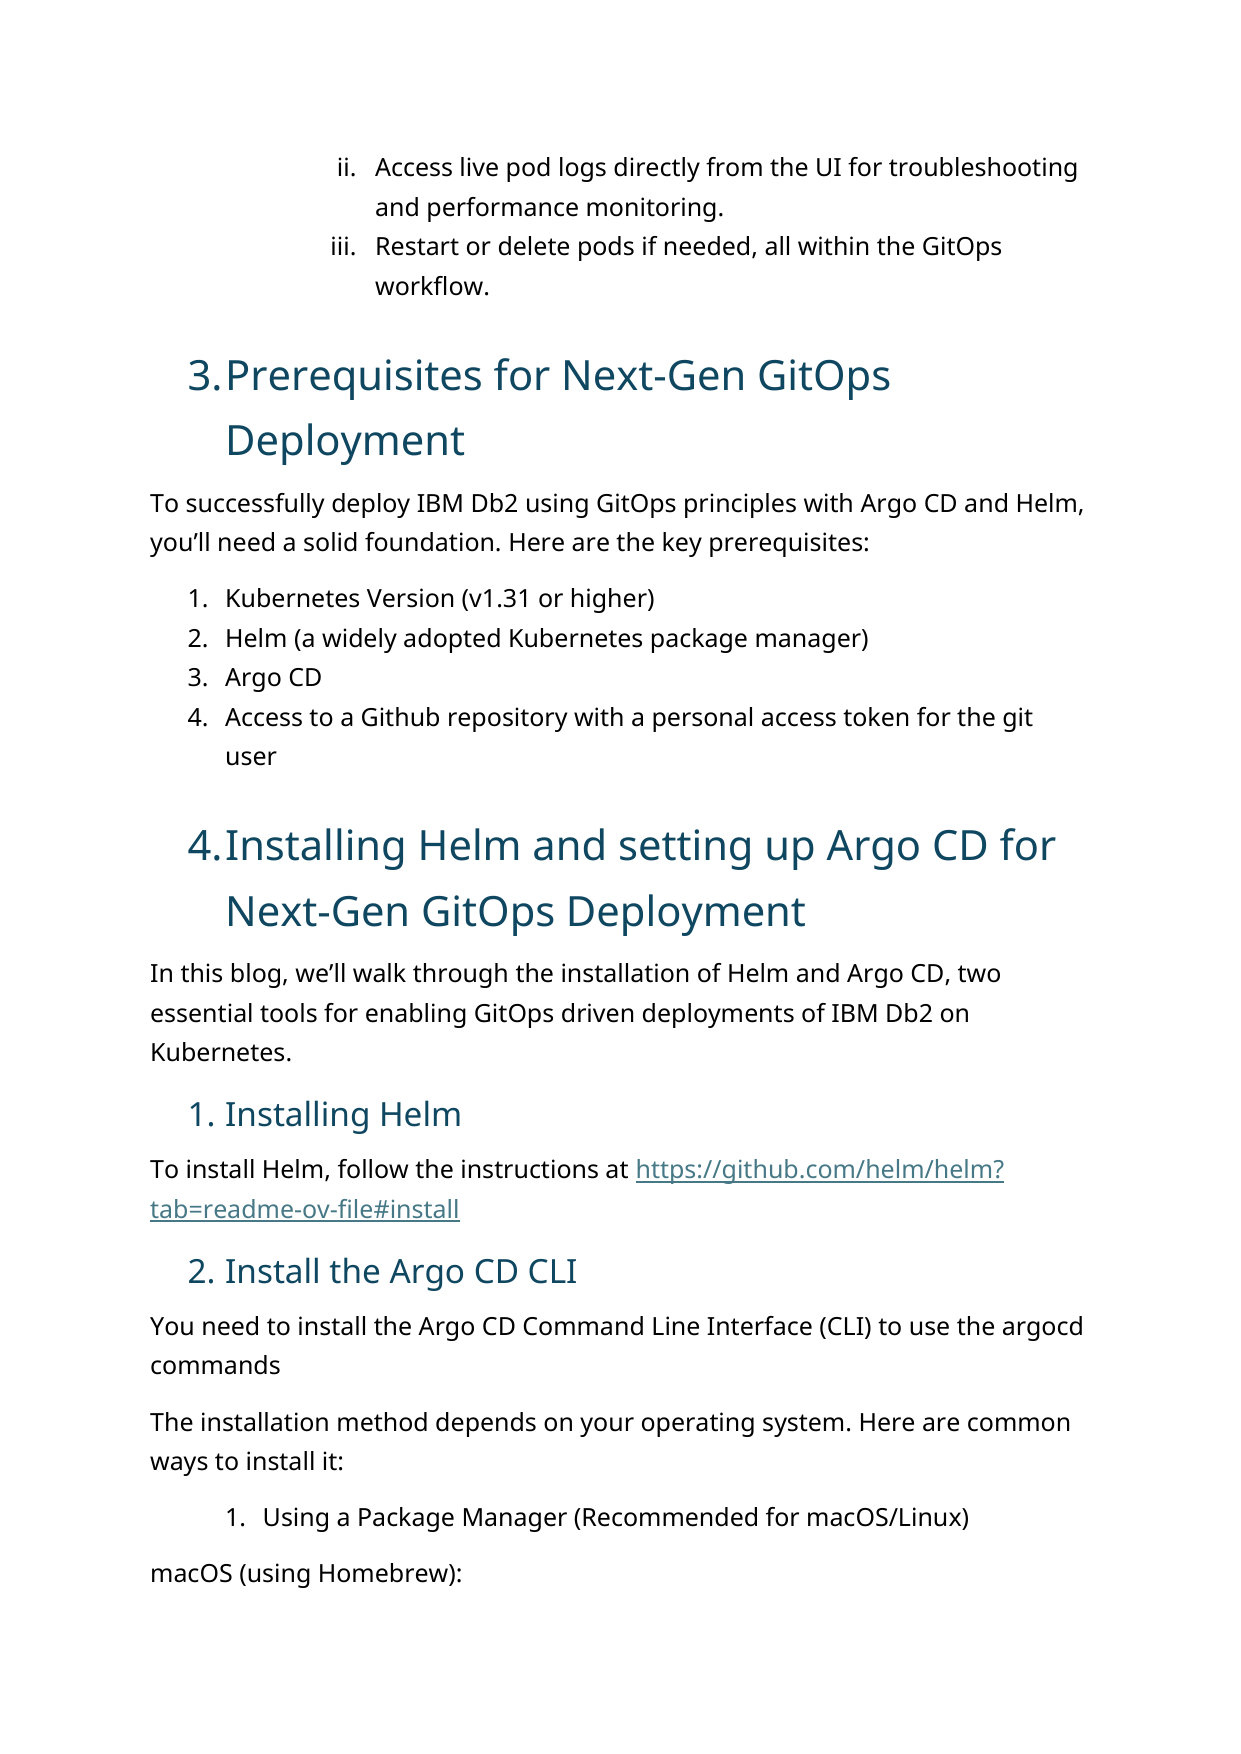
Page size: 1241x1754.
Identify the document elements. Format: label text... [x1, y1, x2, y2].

list Restart or delete pods if needed, all within the GitOps workflow. [356, 229, 1090, 302]
list Argo CD [187, 660, 1090, 694]
text To successfully deploy IBM Db2 using GitOps principles with Argo CD and Helm, you’ll need a solid foundation. Here are the key prerequisites: [150, 485, 1090, 559]
subtitle Installing Helm and setting up Argo CD for Next-Gen GitOps Deployment [187, 816, 1090, 938]
list Helm (a widely adopted Kubernetes package manager) [187, 621, 1090, 654]
text To install Helm, follow the instructions at https://github.com/helm/helm?tab=readme-ov-file#install [150, 1152, 1090, 1226]
list Access live pod logs directly from the UI for troubleshooting and performance monitoring. [356, 150, 1090, 223]
text macOS (using Homebrew): [150, 1556, 1090, 1590]
text You need to install the Argo CD Command Line Interface (CLI) to use the argocd commands [150, 1308, 1090, 1382]
list Kubernetes Version (v1.31 or higher) [187, 581, 1090, 615]
subtitle Installing Helm [187, 1091, 1090, 1136]
subtitle Install the Argo CD CLI [187, 1248, 1090, 1293]
text The installation method depends on your operating system. Here are common ways to install it: [150, 1404, 1090, 1478]
list Using a Package Manager (Recommended for macOS/Linux) [225, 1500, 1090, 1534]
list Access to a Github repository with a personal access token for the git user [187, 699, 1090, 773]
text In this blog, we’ll walk through the installation of Helm and Argo CD, two essential tools for enabling GitOps driven deployments of IBM Db2 on Kubernetes. [150, 956, 1090, 1069]
subtitle Prerequisites for Next-Gen GitOps Deployment [187, 345, 1090, 468]
